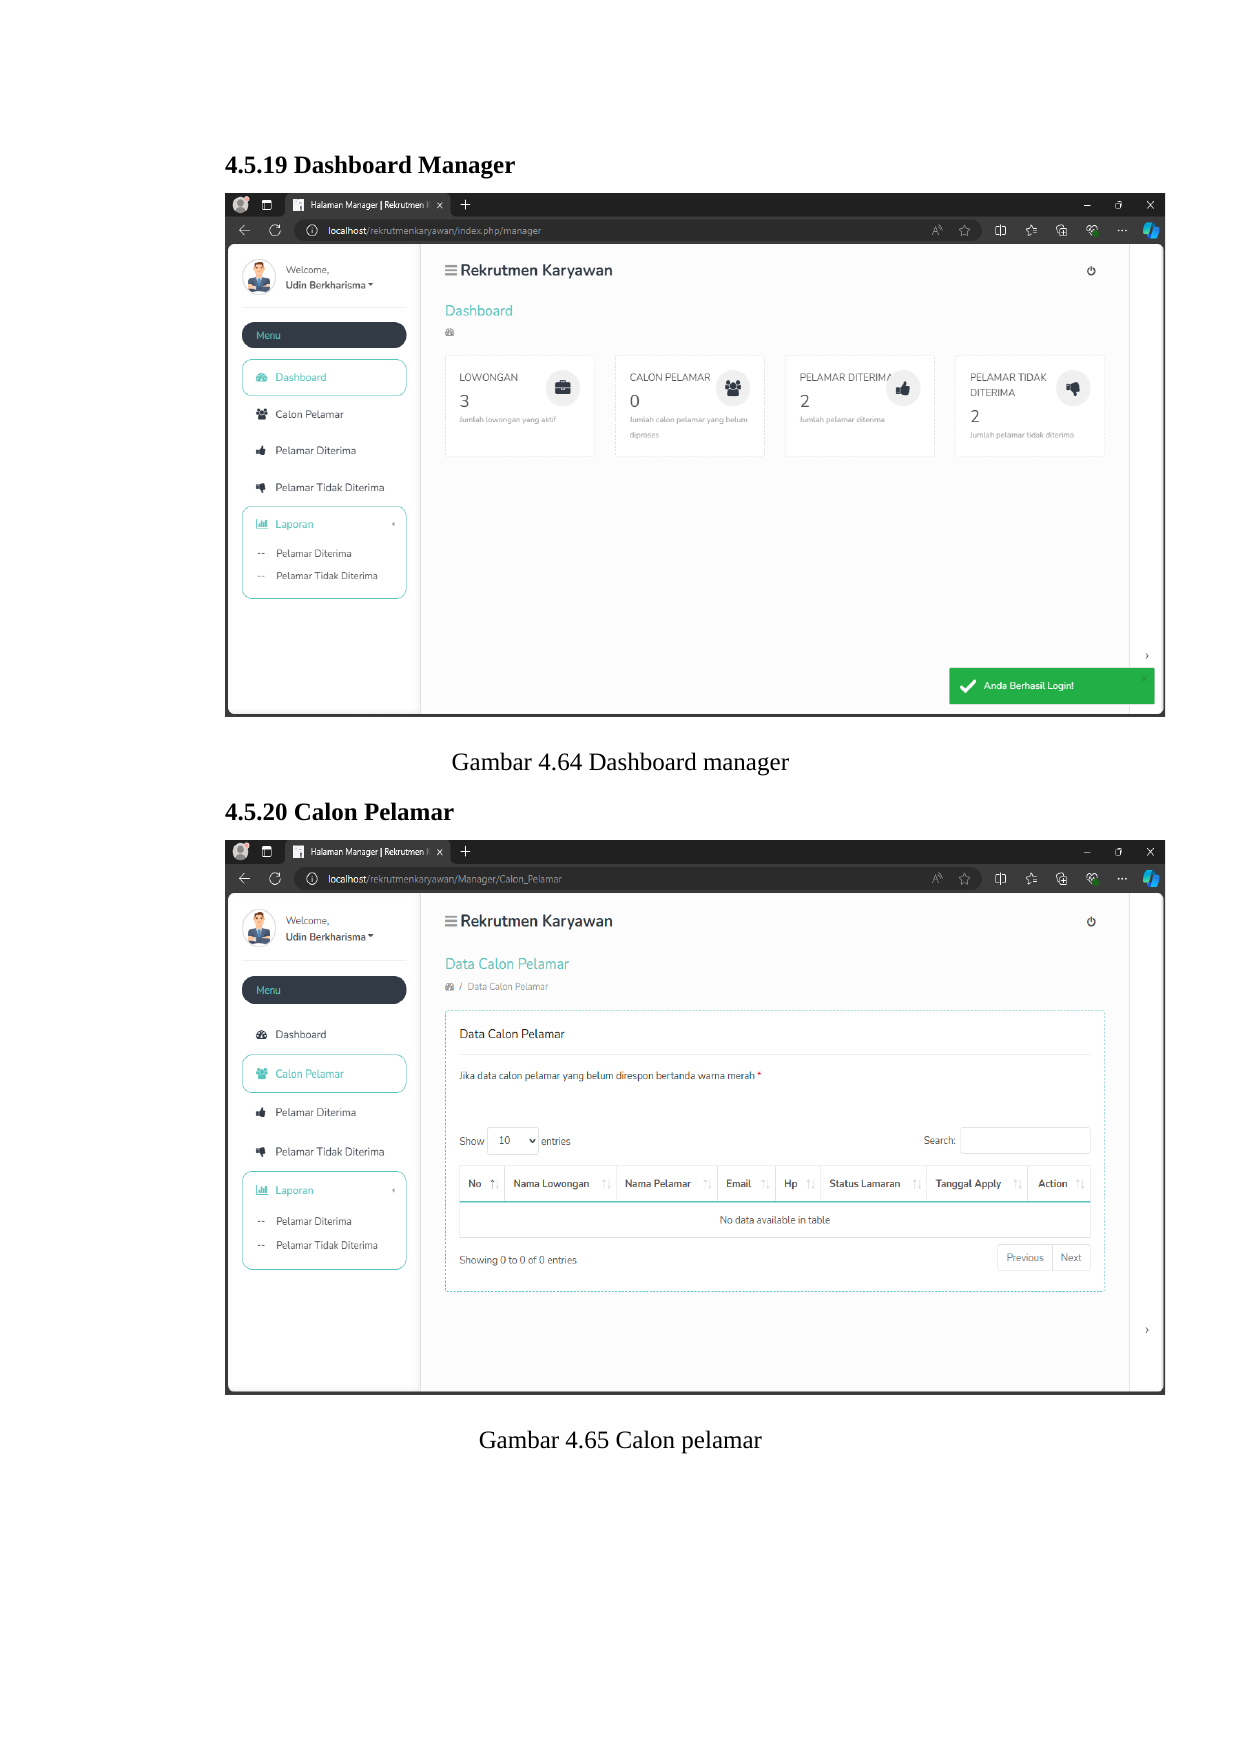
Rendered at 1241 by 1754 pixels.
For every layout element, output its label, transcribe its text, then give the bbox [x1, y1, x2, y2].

text Gambar 4.65 Calon pelamar [150, 1425, 1090, 1454]
text Gambar 4.64 Dashboard manager [150, 747, 1090, 776]
picture [225, 193, 1166, 717]
text 4.5.20 Calon Pelamar [225, 797, 1090, 826]
picture [225, 840, 1166, 1395]
text 4.5.19 Dashboard Manager [225, 150, 1090, 179]
